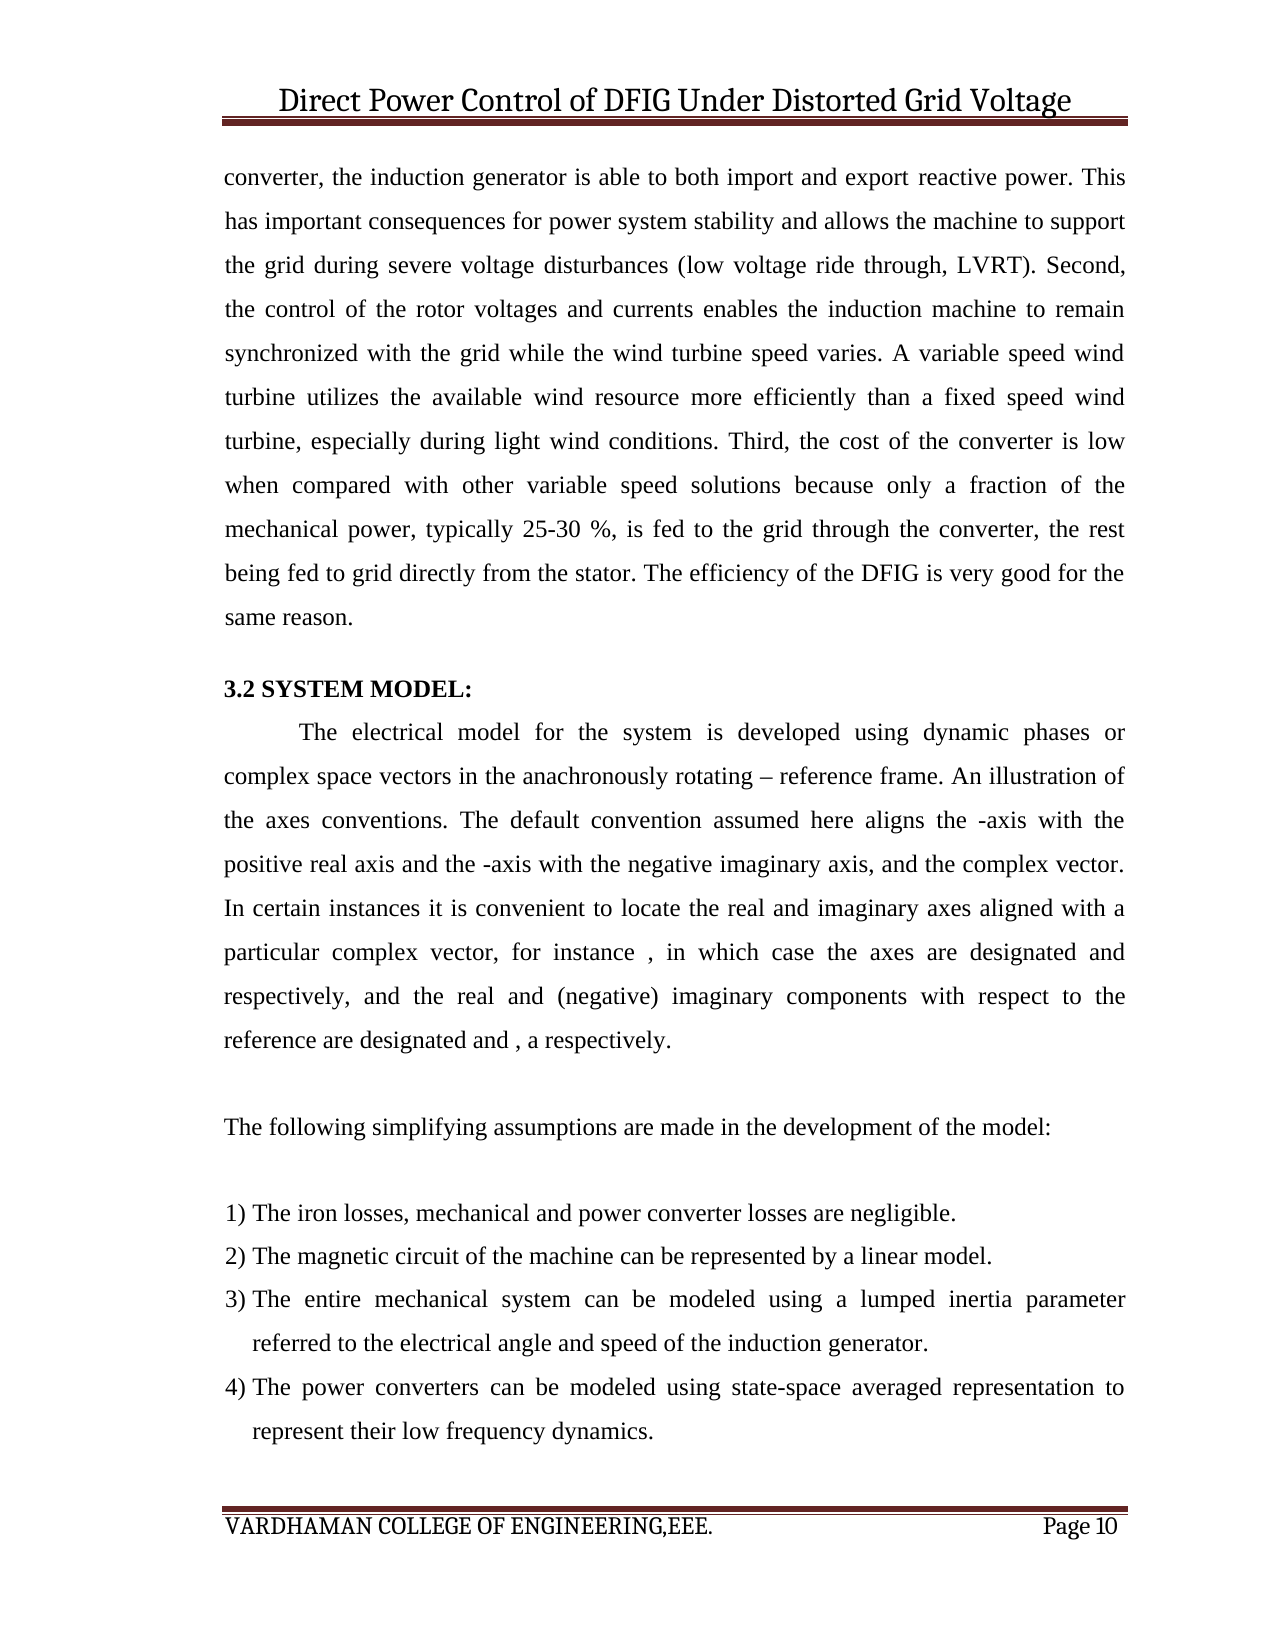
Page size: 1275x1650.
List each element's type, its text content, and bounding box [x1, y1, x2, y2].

list The iron losses, mechanical and power converter losses are negligible. [225, 1198, 1126, 1227]
text converter, the induction generator is able to both import and export reactive power. This has important consequences for power system stability and allows the machine to support the grid during severe voltage disturbances (low voltage ride through, LVRT). Second, the control of the rotor voltages and currents enables the induction machine to remain synchronized with the grid while the wind turbine speed varies. A variable speed wind turbine utilizes the available wind resource more efficiently than a fixed speed wind turbine, especially during light wind conditions. Third, the cost of the converter is low when compared with other variable speed solutions because only a fraction of the mechanical power, typically 25-30 %, is fed to the grid through the converter, the rest being fed to grid directly from the stator. The efficiency of the DFIG is very good for the same reason. [223, 162, 1126, 631]
text The electrical model for the system is developed using dynamic phases or complex space vectors in the anachronously rotating – reference frame. An illustration of the axes conventions. The default convention assumed here aligns the -axis with the positive real axis and the -axis with the negative imaginary axis, and the complex vector. In certain instances it is convenient to locate the real and imaginary axes aligned with a particular complex vector, for instance , in which case the axes are designated and respectively, and the real and (negative) imaginary components with respect to the reference are designated and , a respectively. [223, 717, 1126, 1054]
list The magnetic circuit of the machine can be represented by a linear model. [225, 1241, 1126, 1270]
list The power converters can be modeled using state-space averaged representation to represent their low frequency dynamics. [225, 1372, 1126, 1445]
list The entire mechanical system can be modeled using a lumped inertia parameter referred to the electrical angle and speed of the induction generator. [225, 1284, 1126, 1357]
text 3.2 SYSTEM MODEL: [223, 674, 1261, 703]
text The following simplifying assumptions are made in the development of the model: [223, 1112, 1126, 1141]
